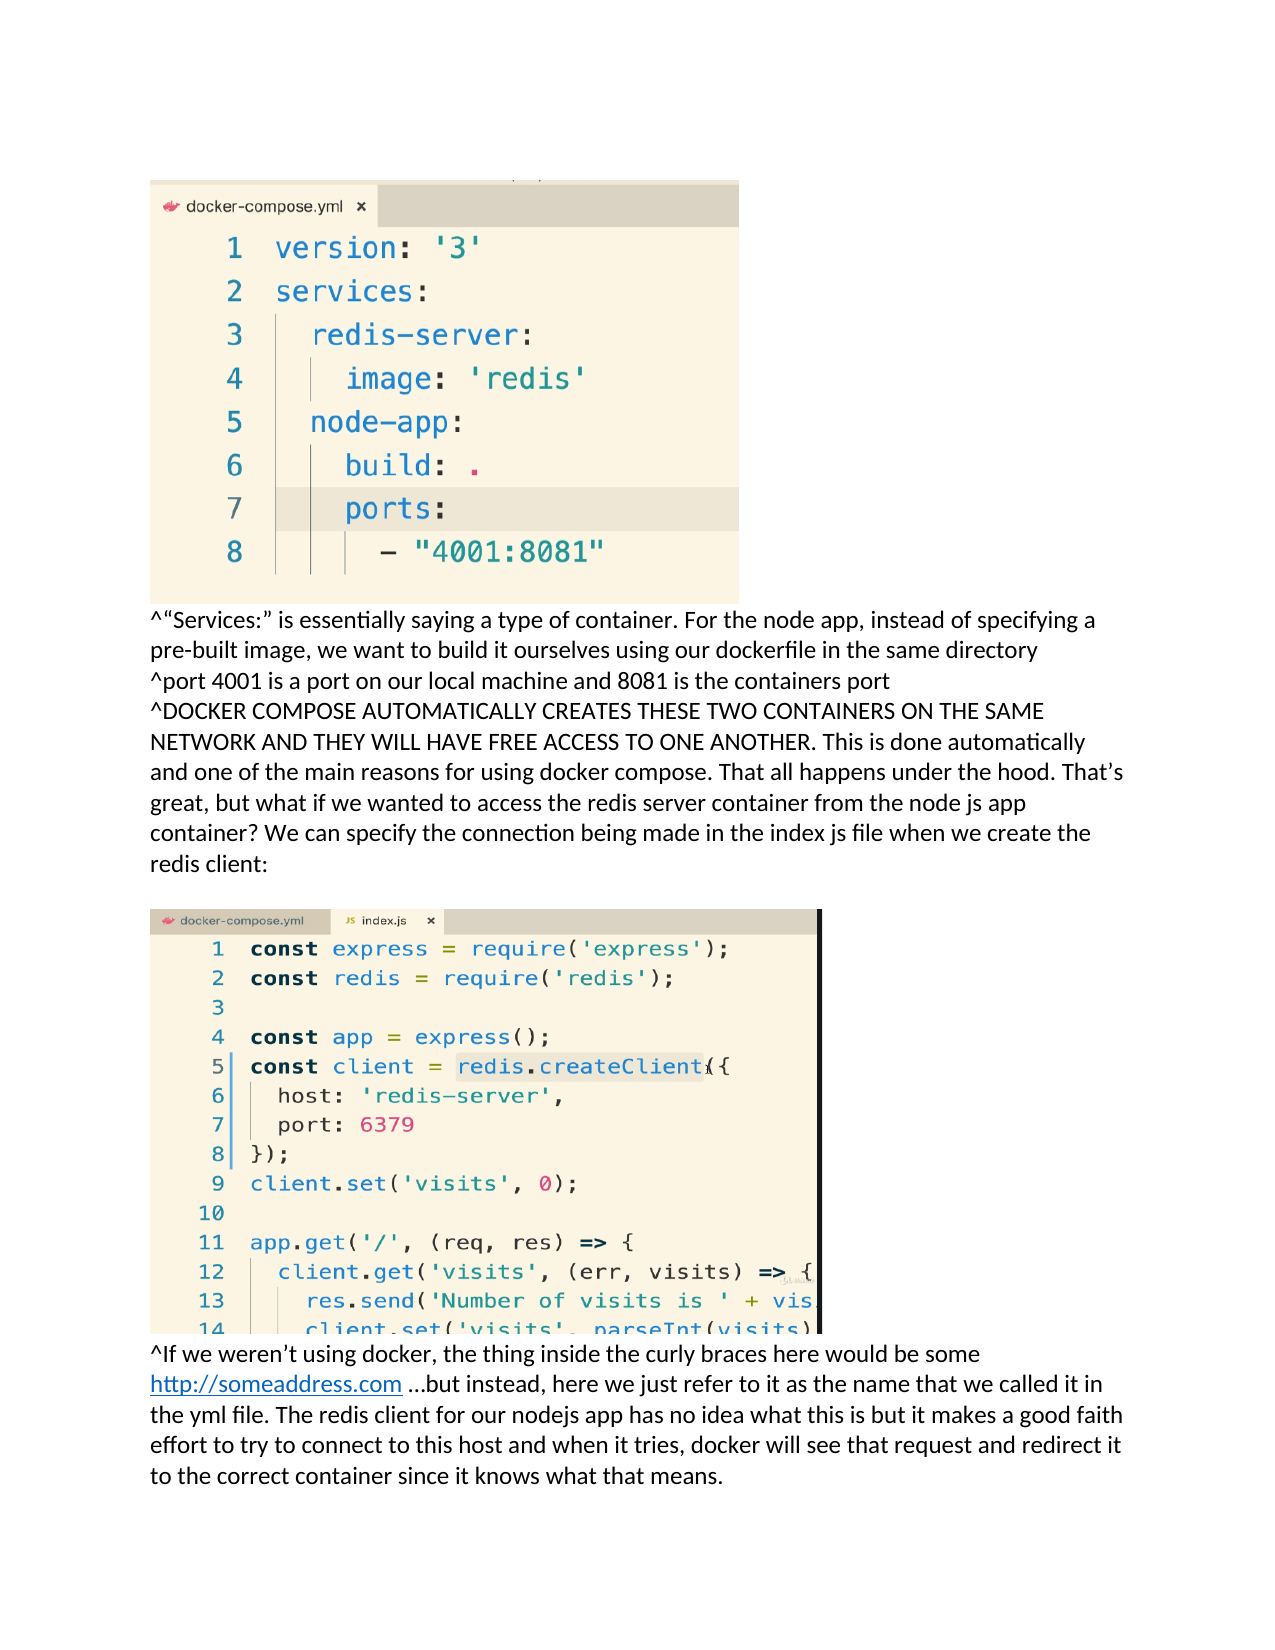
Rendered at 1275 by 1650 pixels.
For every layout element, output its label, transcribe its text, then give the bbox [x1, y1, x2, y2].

text ^If we weren’t using docker, the thing inside the curly braces here would be some http://someaddress.com …but instead, here we just refer to it as the name that we called it in the yml file. The redis client for our nodejs app has no idea what this is but it makes a good faith effort to try to connect to this host and when it tries, docker will see that request and redirect it to the correct container since it knows what that means. [150, 1338, 1125, 1491]
text ^port 4001 is a port on our local machine and 8081 is the containers port [150, 665, 1125, 695]
picture [150, 180, 739, 604]
text ^DOCKER COMPOSE AUTOMATICALLY CREATES THESE TWO CONTAINERS ON THE SAME NETWORK AND THEY WILL HAVE FREE ACCESS TO ONE ANOTHER. This is done automatically and one of the main reasons for using docker compose. That all happens under the hood. That’s great, but what if we wanted to access the redis server container from the node js app container? We can specify the connection being made in the index js file when we create the redis client: [150, 695, 1125, 878]
picture [150, 909, 823, 1339]
text ^“Services:” is essentially saying a type of container. For the node app, instead of specifying a pre-built image, we want to build it ourselves using our dockerfile in the same directory [150, 604, 1125, 665]
